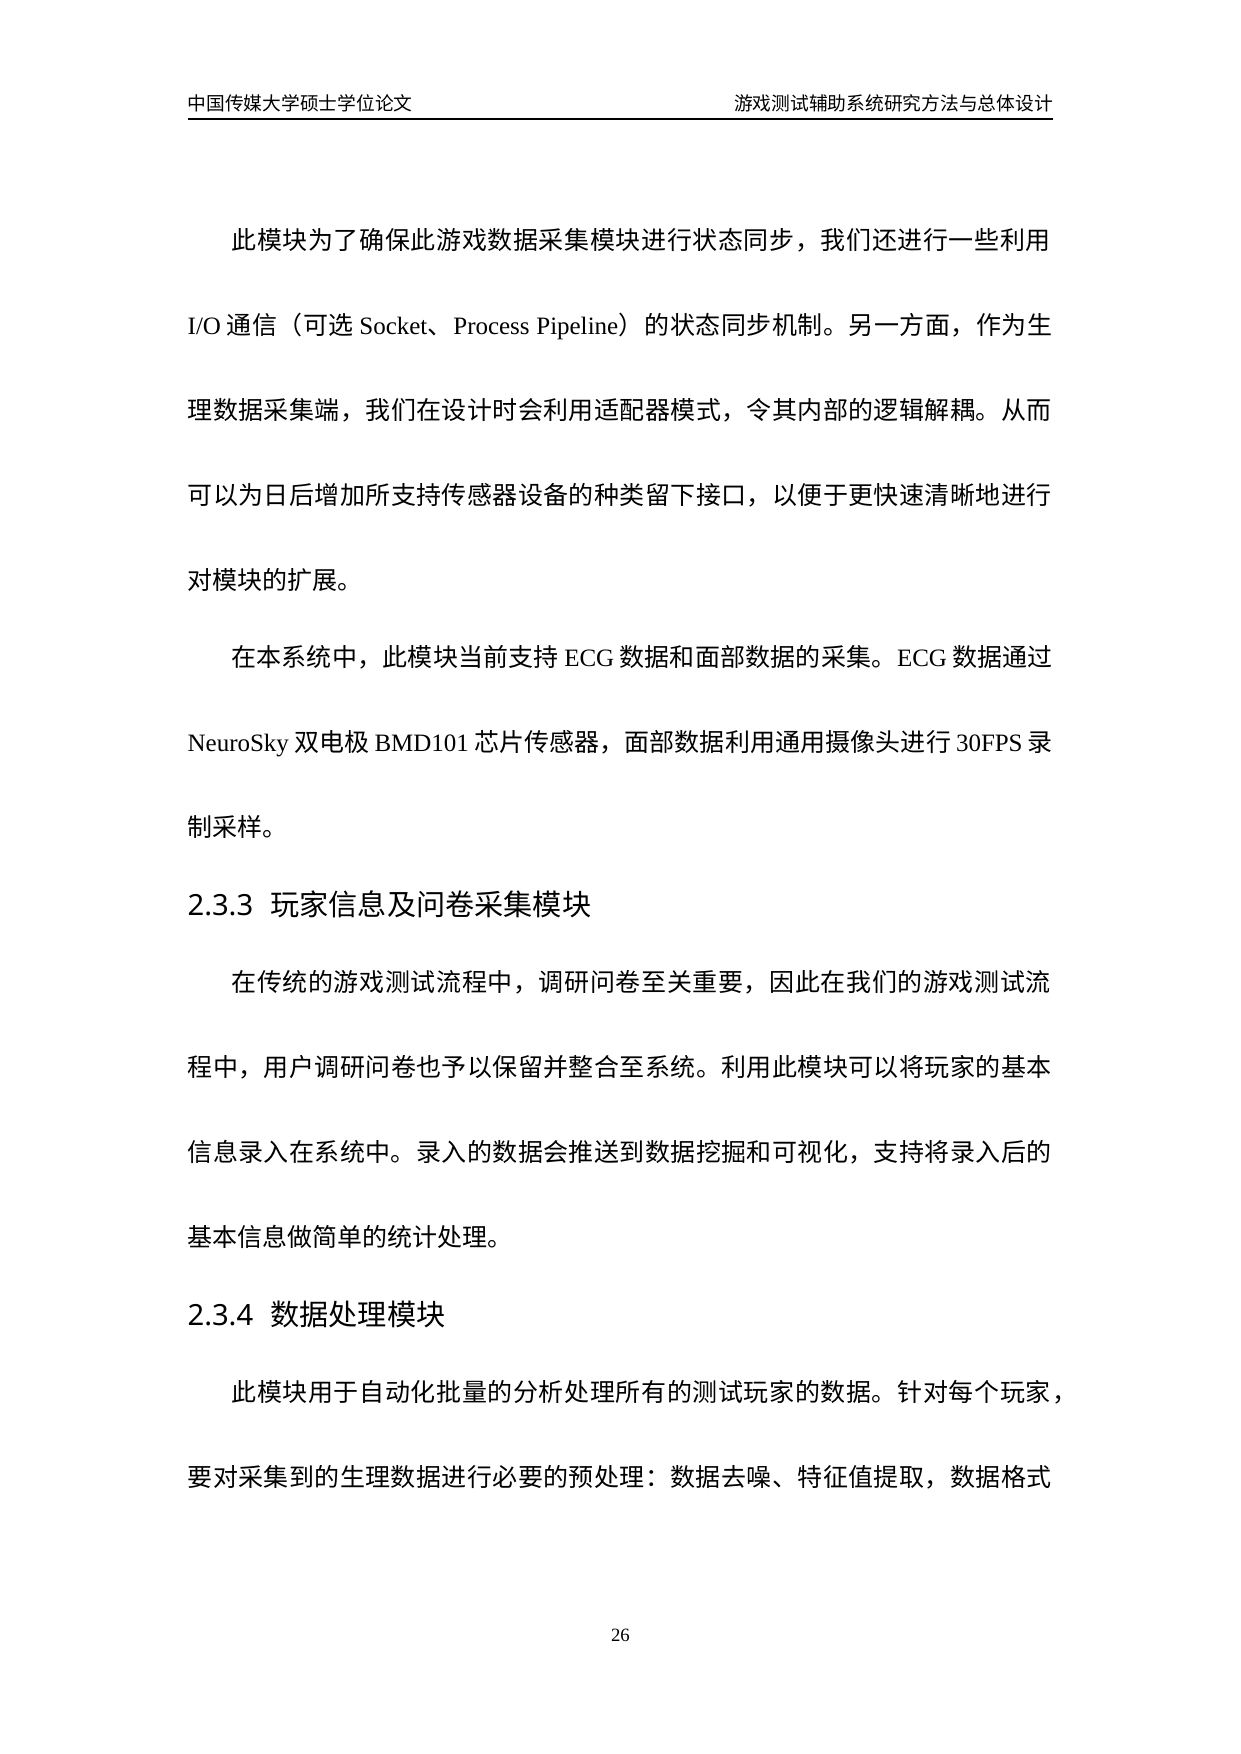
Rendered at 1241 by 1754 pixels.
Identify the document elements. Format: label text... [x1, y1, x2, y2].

text 在本系统中，此模块当前支持ECG数据和面部数据的采集。ECG数据通过NeuroSky双电极BMD101芯片传感器，面部数据利用通用摄像头进行30FPS录制采样。 [187, 622, 1053, 859]
subtitle 玩家信息及问卷采集模块 [187, 868, 1053, 936]
text 在传统的游戏测试流程中，调研问卷至关重要，因此在我们的游戏测试流程中，用户调研问卷也予以保留并整合至系统。利用此模块可以将玩家的基本信息录入在系统中。录入的数据会推送到数据挖掘和可视化，支持将录入后的基本信息做简单的统计处理。 [187, 947, 1053, 1269]
text 此模块为了确保此游戏数据采集模块进行状态同步，我们还进行一些利用I/O通信（可选Socket、Process Pipeline）的状态同步机制。另一方面，作为生理数据采集端，我们在设计时会利用适配器模式，令其内部的逻辑解耦。从而可以为日后增加所支持传感器设备的种类留下接口，以便于更快速清晰地进行对模块的扩展。 [187, 205, 1053, 612]
subtitle 数据处理模块 [187, 1278, 1053, 1346]
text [187, 1357, 1053, 1510]
